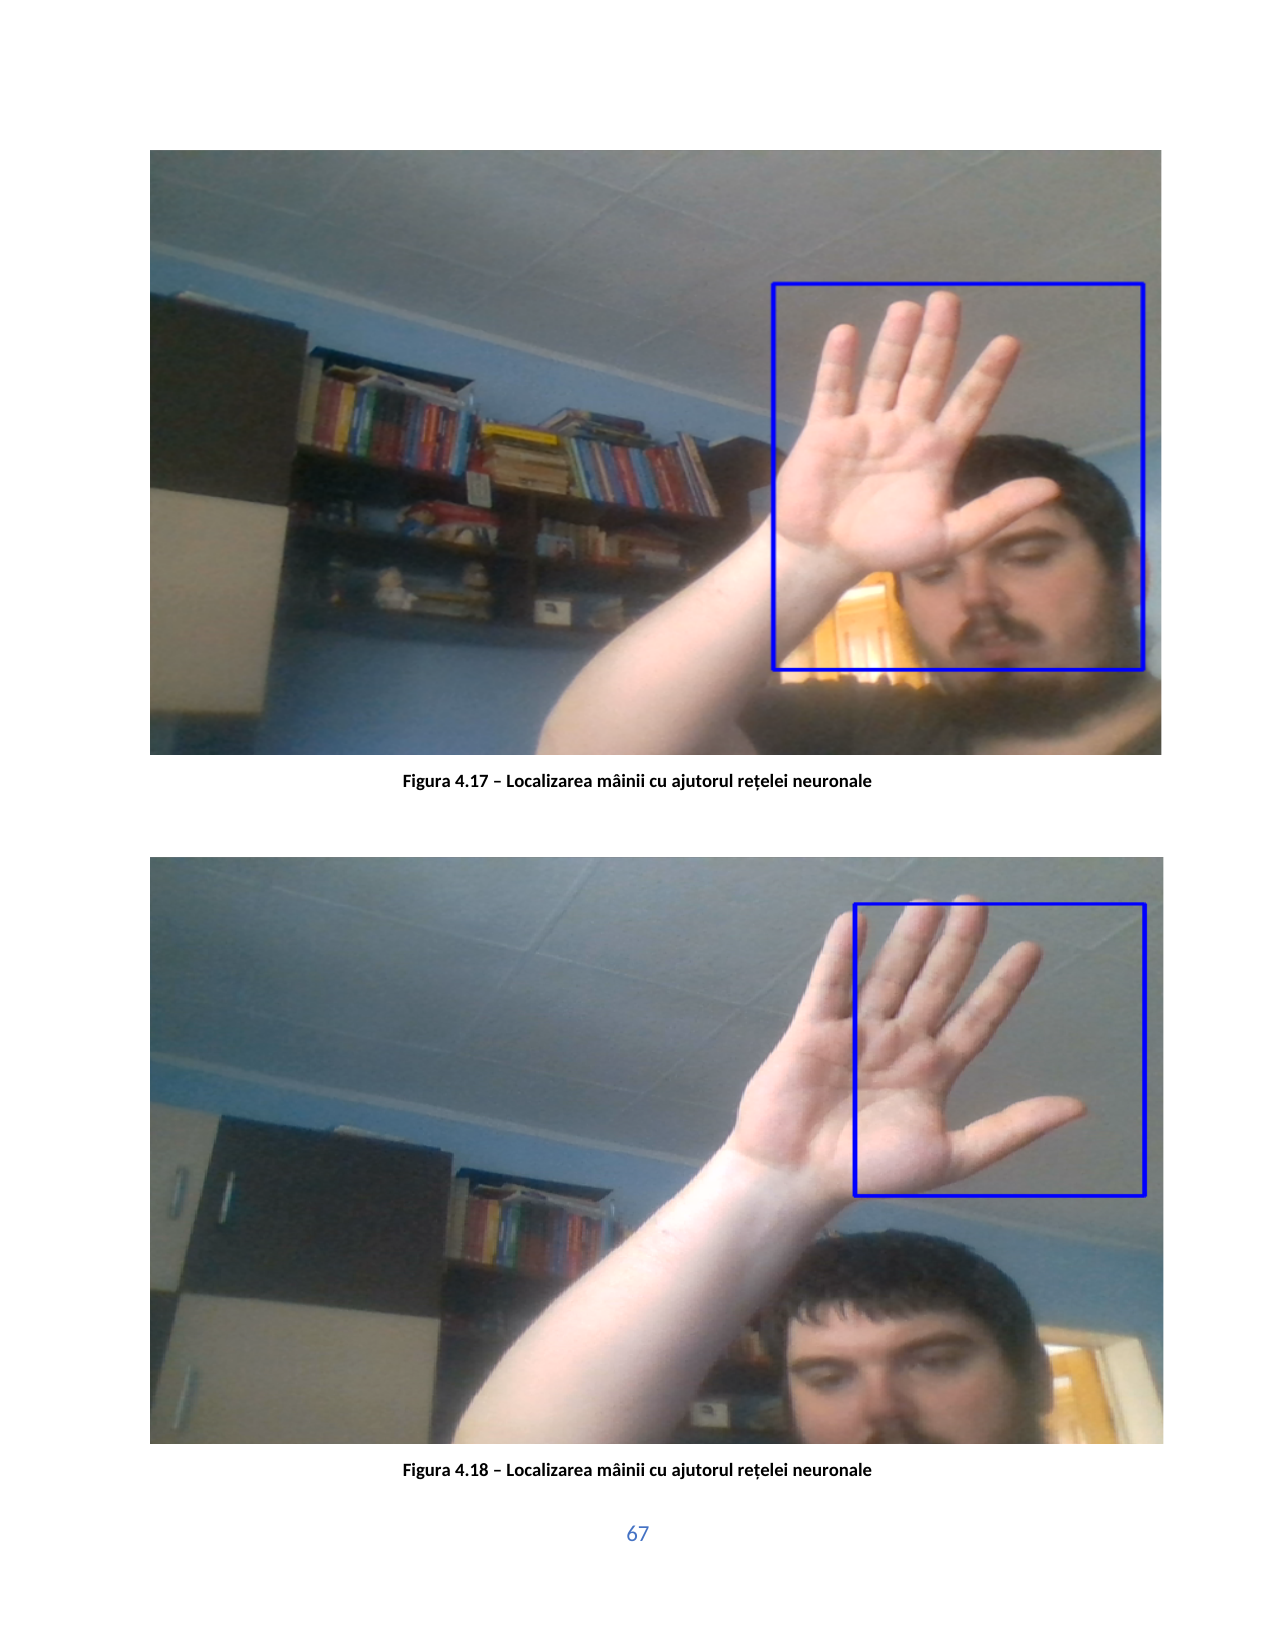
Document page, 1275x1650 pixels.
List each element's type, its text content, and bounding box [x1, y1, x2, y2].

text Figura 4.17 – Localizarea mâinii cu ajutorul rețelei neuronale [150, 769, 1125, 792]
picture [150, 857, 1164, 1444]
text Figura 4.18 – Localizarea mâinii cu ajutorul rețelei neuronale [150, 1458, 1125, 1481]
picture [150, 150, 1162, 755]
